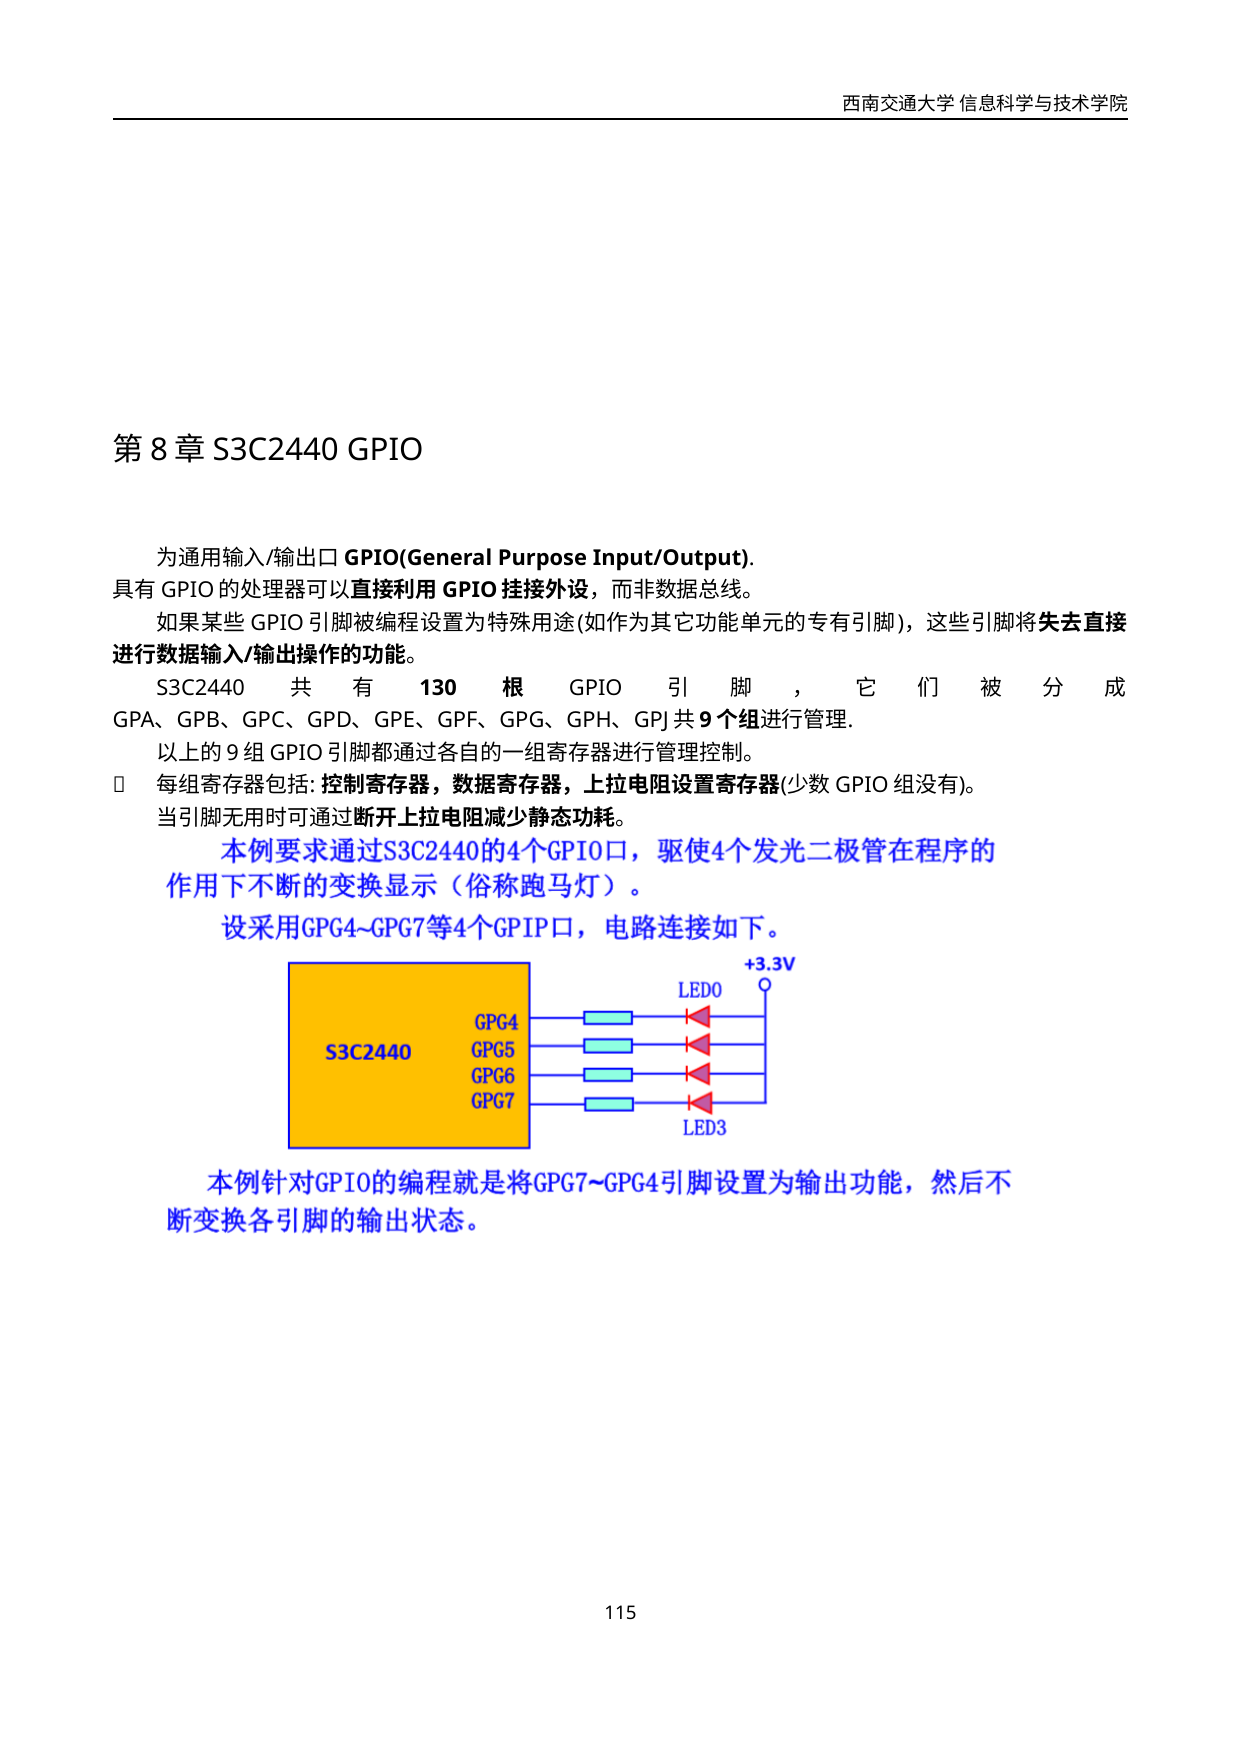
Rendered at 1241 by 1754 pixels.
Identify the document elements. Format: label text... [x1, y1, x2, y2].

text  每组寄存器包括: 控制寄存器，数据寄存器，上拉电阻设置寄存器(少数GPIO组没有)。 [112, 767, 1128, 799]
text 具有GPIO的处理器可以直接利用GPIO挂接外设，而非数据总线。 [112, 572, 1128, 604]
text S3C2440共有130根GPIO引脚，它们被分成GPA、GPB、GPC、GPD、GPE、GPF、GPG、GPH、GPJ共9个组进行管理. [112, 669, 1128, 734]
picture [156, 832, 1022, 1243]
text 如果某些GPIO引脚被编程设置为特殊用途(如作为其它功能单元的专有引脚)，这些引脚将失去直接进行数据输入/输出操作的功能。 [112, 604, 1128, 669]
text 以上的9组GPIO引脚都通过各自的一组寄存器进行管理控制。 [112, 734, 1128, 767]
text 当引脚无用时可通过断开上拉电阻减少静态功耗。 [112, 799, 1128, 832]
subtitle 第8章 S3C2440 GPIO [112, 414, 1128, 479]
text 为通用输入/输出口GPIO(General Purpose Input/Output). [112, 539, 1128, 572]
